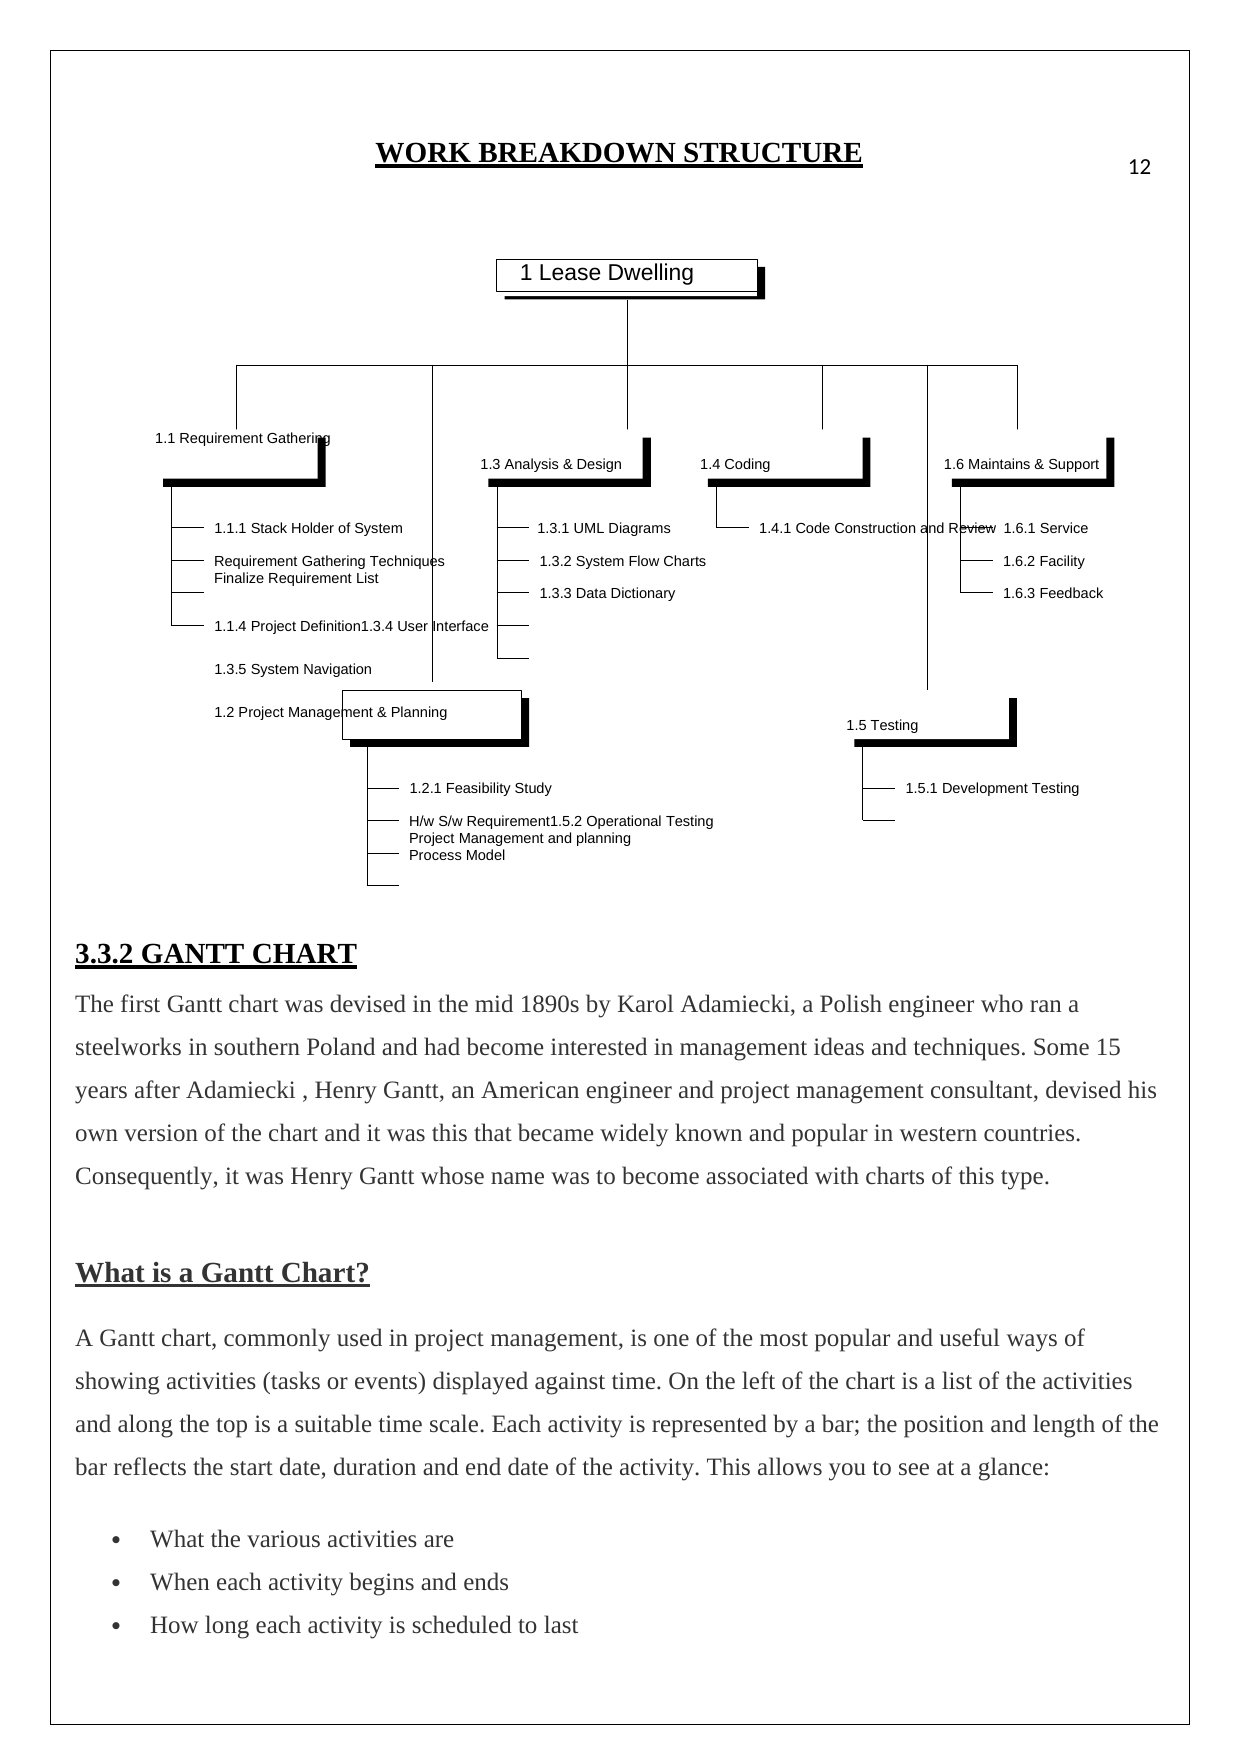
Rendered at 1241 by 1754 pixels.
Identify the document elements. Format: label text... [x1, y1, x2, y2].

picture [519, 258, 716, 300]
list GANTT CHART [75, 936, 1188, 970]
picture [353, 698, 514, 750]
picture [892, 706, 966, 742]
picture [905, 779, 1080, 848]
list When each activity begins and ends [112, 1567, 1188, 1596]
picture [492, 446, 635, 481]
list How long each activity is scheduled to last [112, 1610, 1188, 1639]
picture [948, 446, 1105, 481]
text What is a Gantt Chart? [75, 1255, 1188, 1288]
picture [409, 779, 587, 913]
text A Gantt chart, commonly used in project management, is one of the most popular and useful ways of showing activities (tasks or events) displayed against time. On the left of the chart is a list of the activities and along the top is a suitable time scale. Each activity is represented by a bar; the position and length of the bar reflects the start date, duration and end date of the activity. This allows you to see at a glance: [75, 1323, 1164, 1481]
picture [746, 446, 818, 481]
picture [1002, 519, 1104, 620]
picture [214, 519, 416, 652]
picture [537, 519, 707, 685]
text WORK BREAKDOWN STRUCTURE [64, 135, 1173, 169]
list What the various activities are [112, 1524, 1188, 1553]
picture [181, 437, 290, 489]
text The first Gantt chart was devised in the mid 1890s by Karol Adamiecki, a Polish engineer who ran a steelworks in southern Poland and had become interested in management ideas and techniques. Some 15 years after Adamiecki , Henry Gantt, an American engineer and project management consultant, devised his own version of the chart and it was this that became widely known and popular in western countries. [75, 989, 1159, 1147]
text Consequently, it was Henry Gantt whose name was to become associated with charts of this type. [75, 1161, 1188, 1190]
picture [758, 519, 917, 571]
